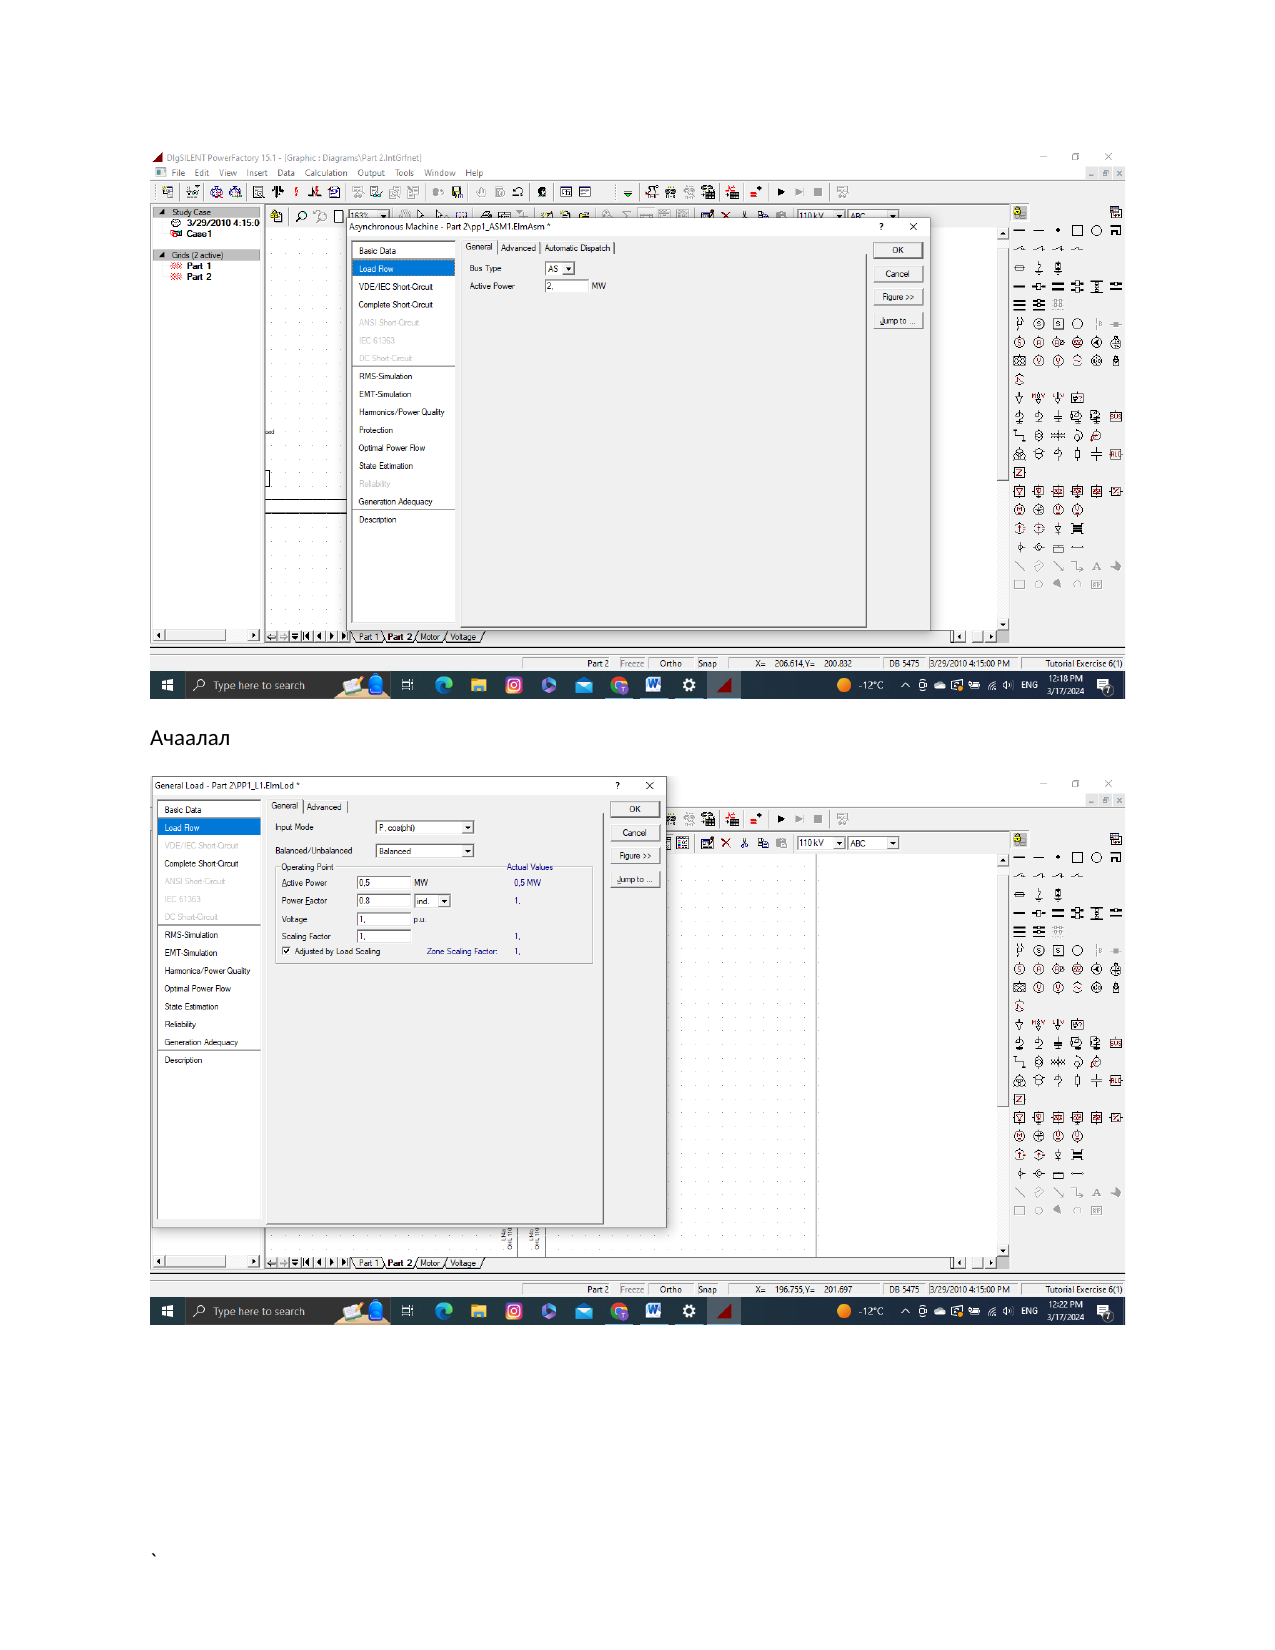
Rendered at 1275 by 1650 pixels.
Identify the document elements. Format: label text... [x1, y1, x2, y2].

text Ачаалал [150, 723, 1125, 751]
picture [150, 776, 1125, 1325]
picture [150, 150, 1125, 699]
